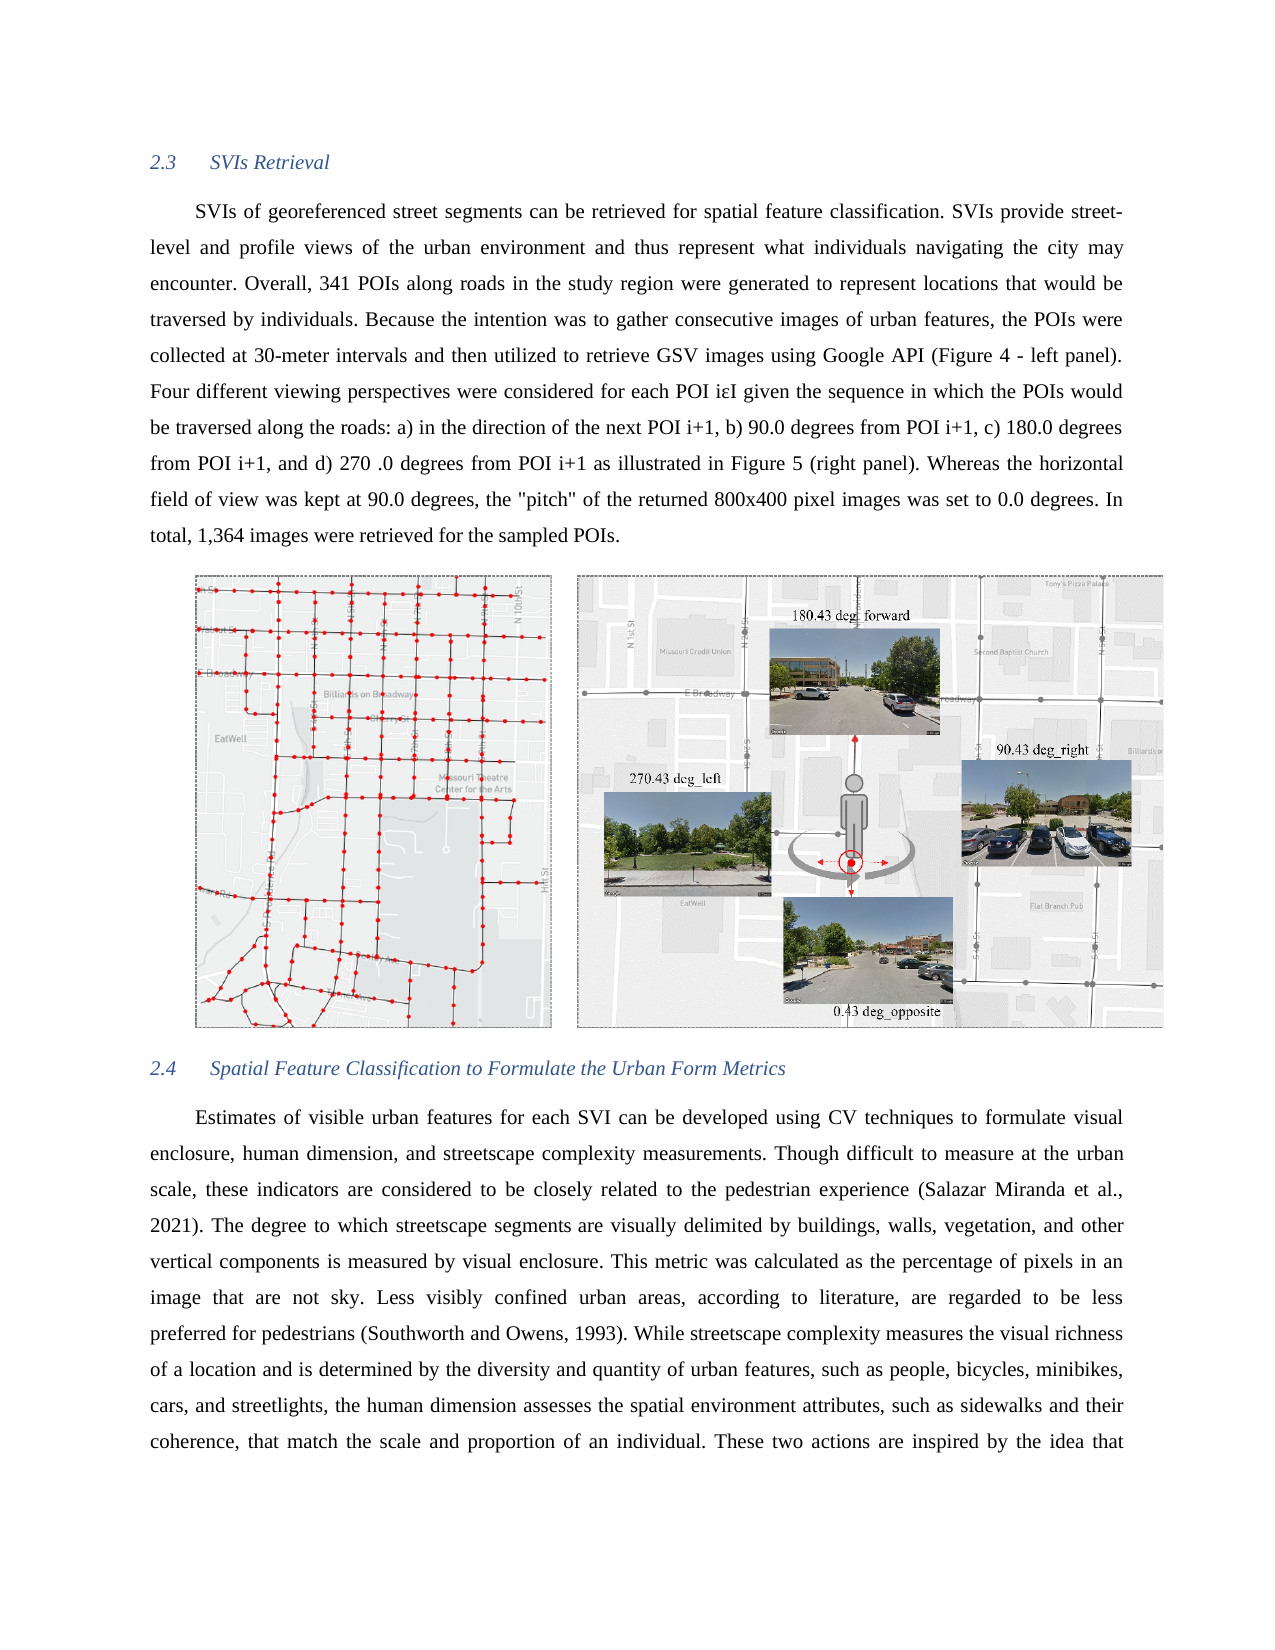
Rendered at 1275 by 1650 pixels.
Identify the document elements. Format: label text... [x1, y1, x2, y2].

picture [195, 575, 1164, 1028]
subtitle SVIs Retrieval [150, 150, 1125, 174]
text SVIs of georeferenced street segments can be retrieved for spatial feature classification. SVIs provide street-level and profile views of the urban environment and thus represent what individuals navigating the city may encounter. Overall, 341 POIs along roads in the study region were generated to represent locations that would be traversed by individuals. Because the intention was to gather consecutive images of urban features, the POIs were collected at 30-meter intervals and then utilized to retrieve GSV images using Google API (Figure 4 - left panel). Four different viewing perspectives were considered for each POI iεI given the sequence in which the POIs would be traversed along the roads: a) in the direction of the next POI i+1, b) 90.0 degrees from POI i+1, c) 180.0 degrees from POI i+1, and d) 270 .0 degrees from POI i+1 as illustrated in Figure 5 (right panel). Whereas the horizontal field of view was kept at 90.0 degrees, the "pitch" of the returned 800x400 pixel images was set to 0.0 degrees. In total, 1,364 images were retrieved for the sampled POIs. [150, 198, 1125, 547]
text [150, 1105, 1125, 1453]
subtitle Spatial Feature Classification to Formulate the Urban Form Metrics [150, 1056, 1125, 1080]
